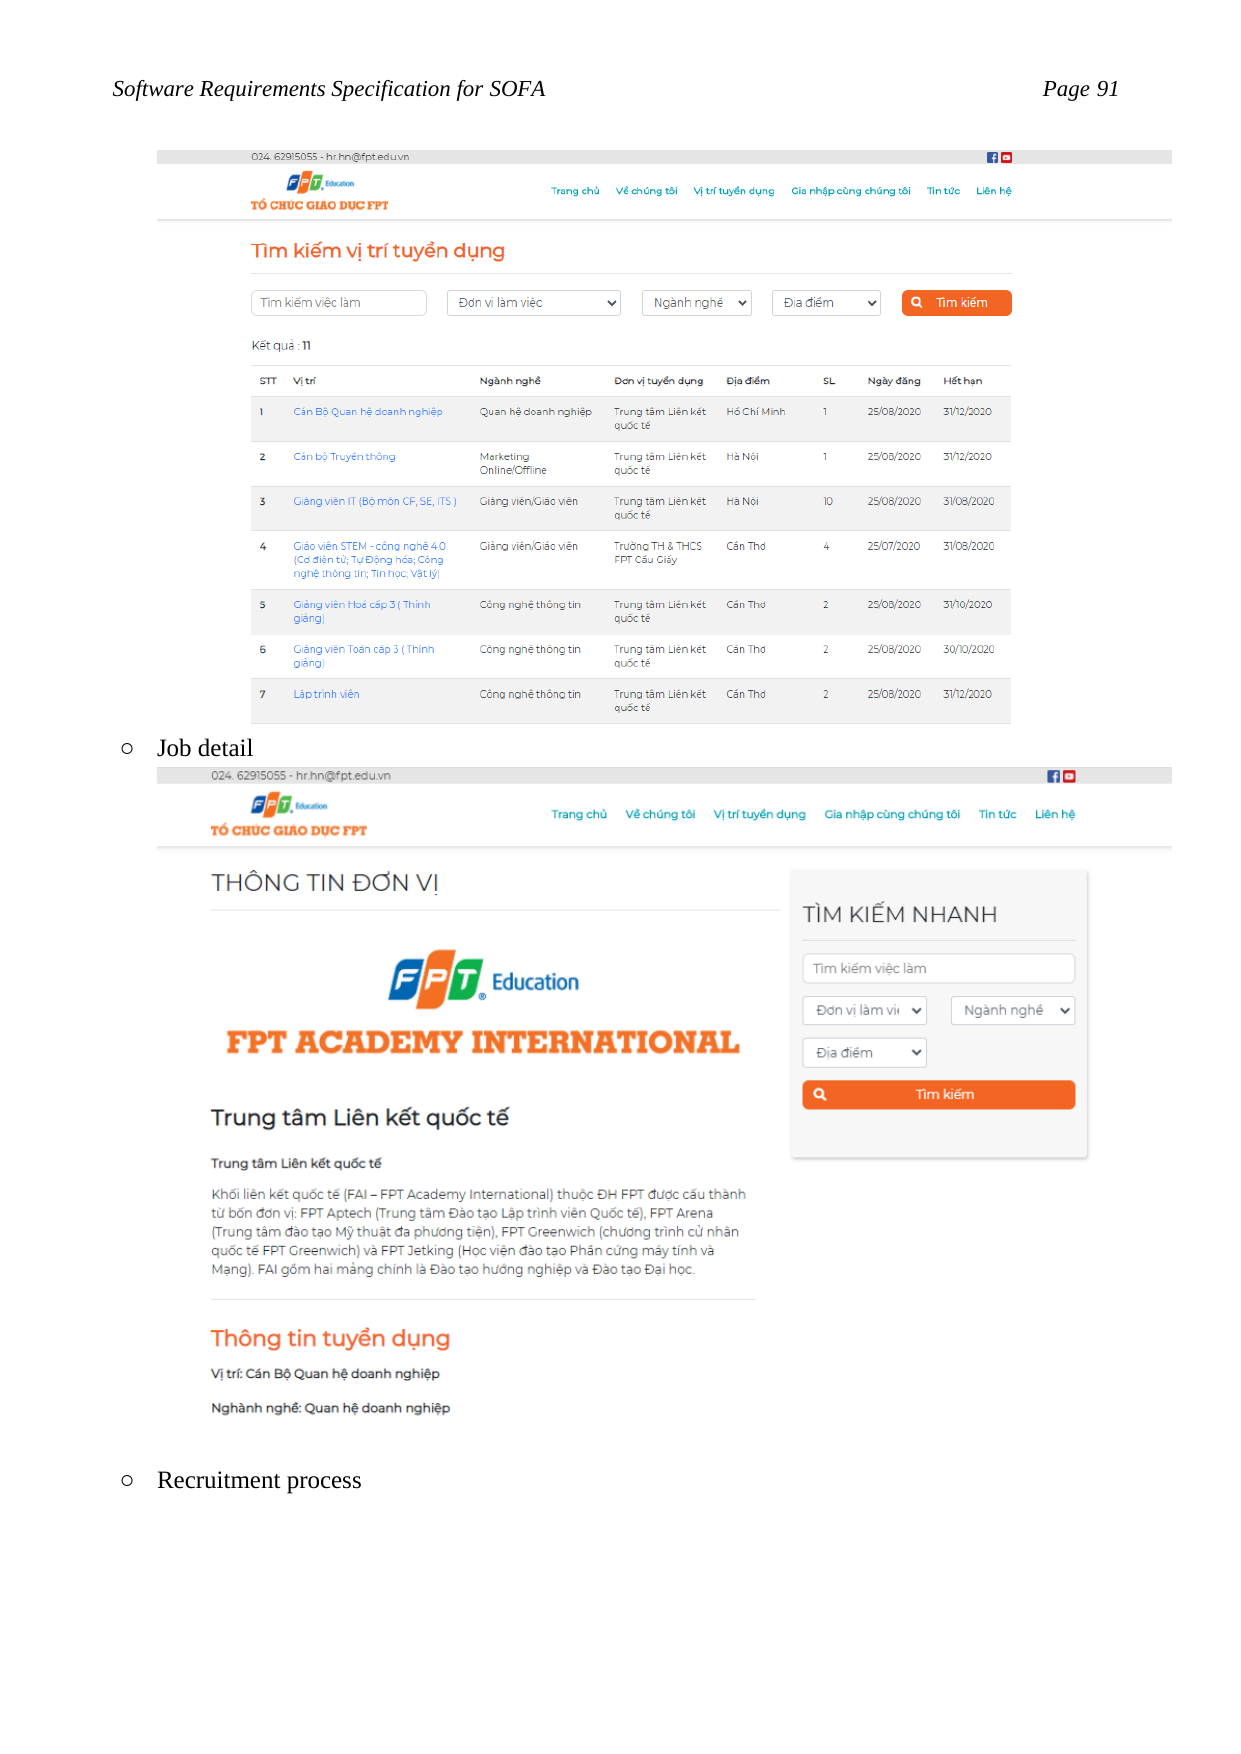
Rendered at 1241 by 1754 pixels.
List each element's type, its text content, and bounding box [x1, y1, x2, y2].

list Job detail [119, 733, 1128, 762]
picture [156, 150, 1172, 730]
list Recruitment process [119, 1465, 1128, 1494]
picture [156, 766, 1172, 1429]
